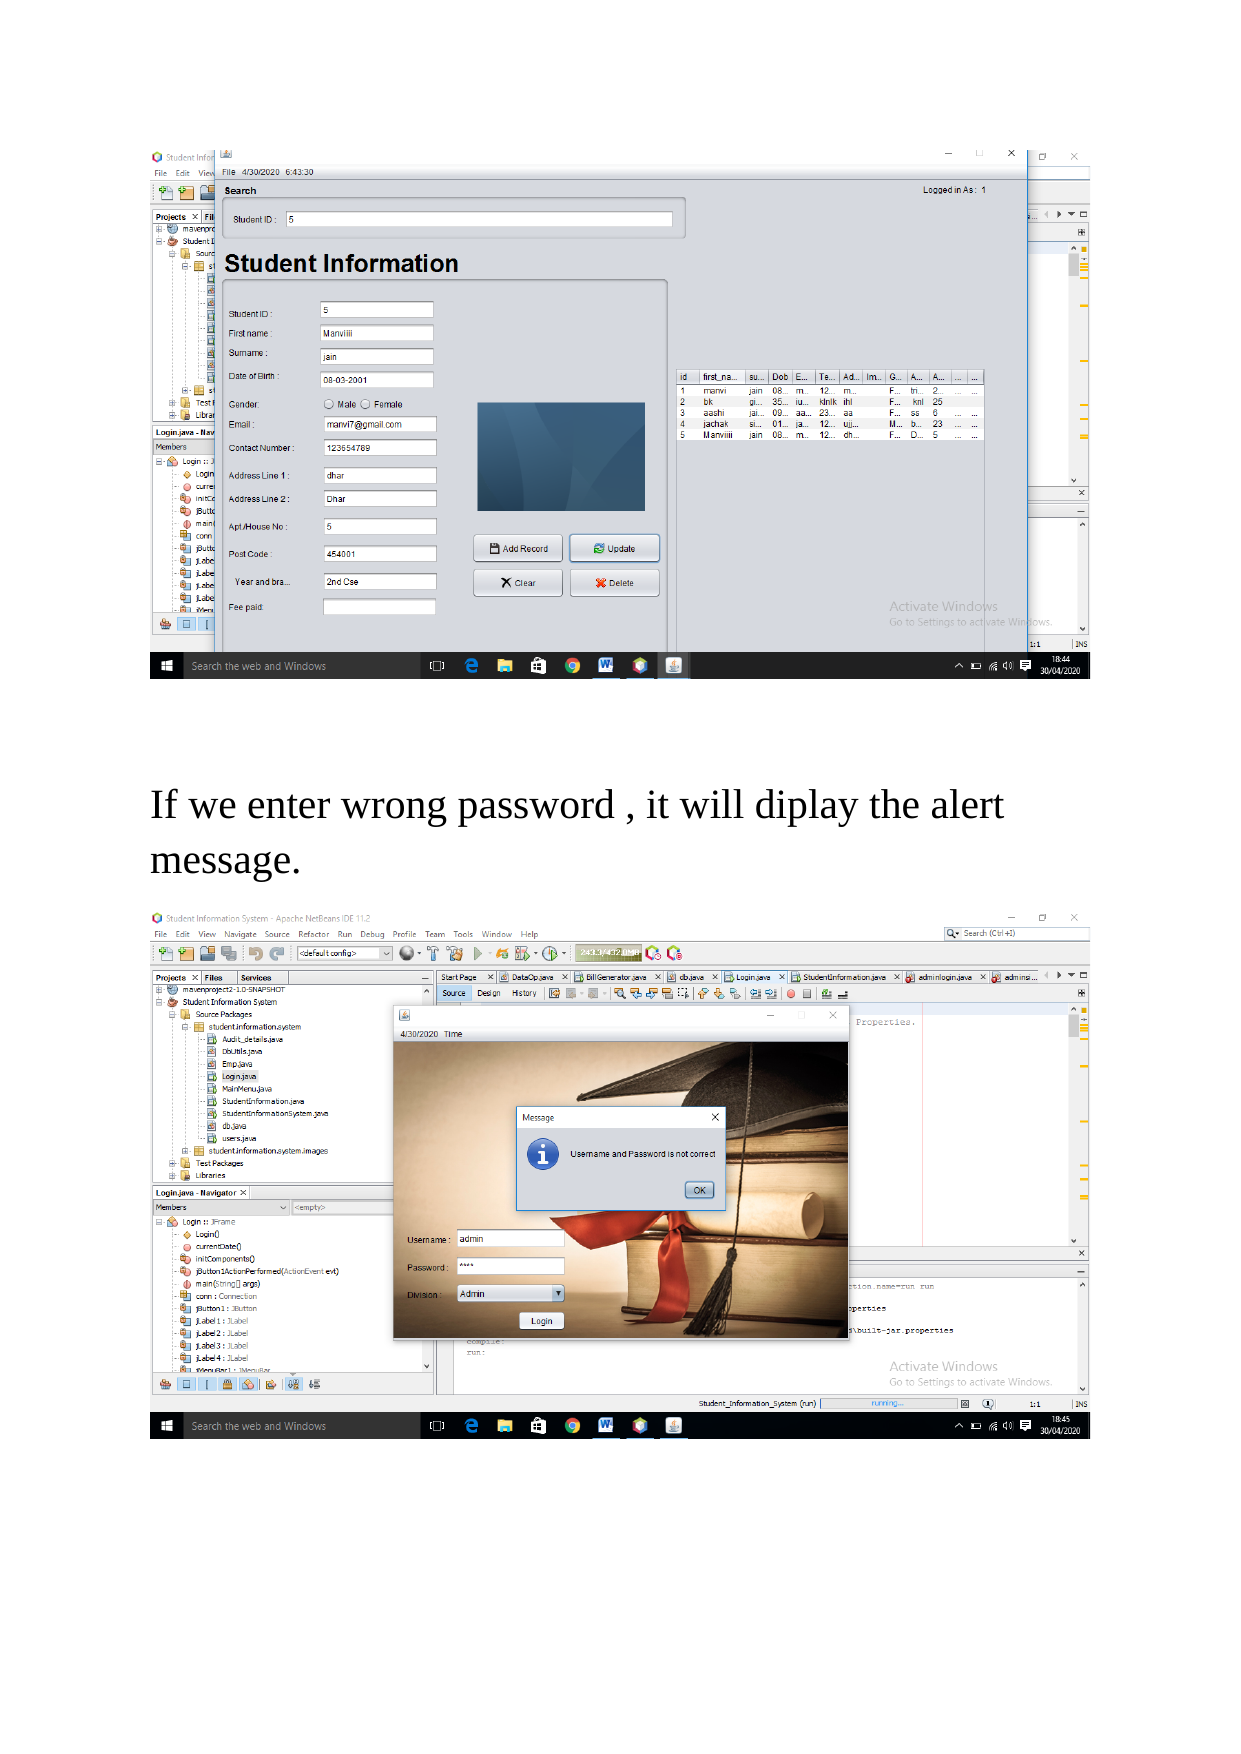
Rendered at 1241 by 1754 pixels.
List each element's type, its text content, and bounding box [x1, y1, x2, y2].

text If we enter wrong password , it will diplay the alert message. [150, 779, 1090, 882]
picture [150, 150, 1091, 679]
picture [150, 910, 1091, 1439]
